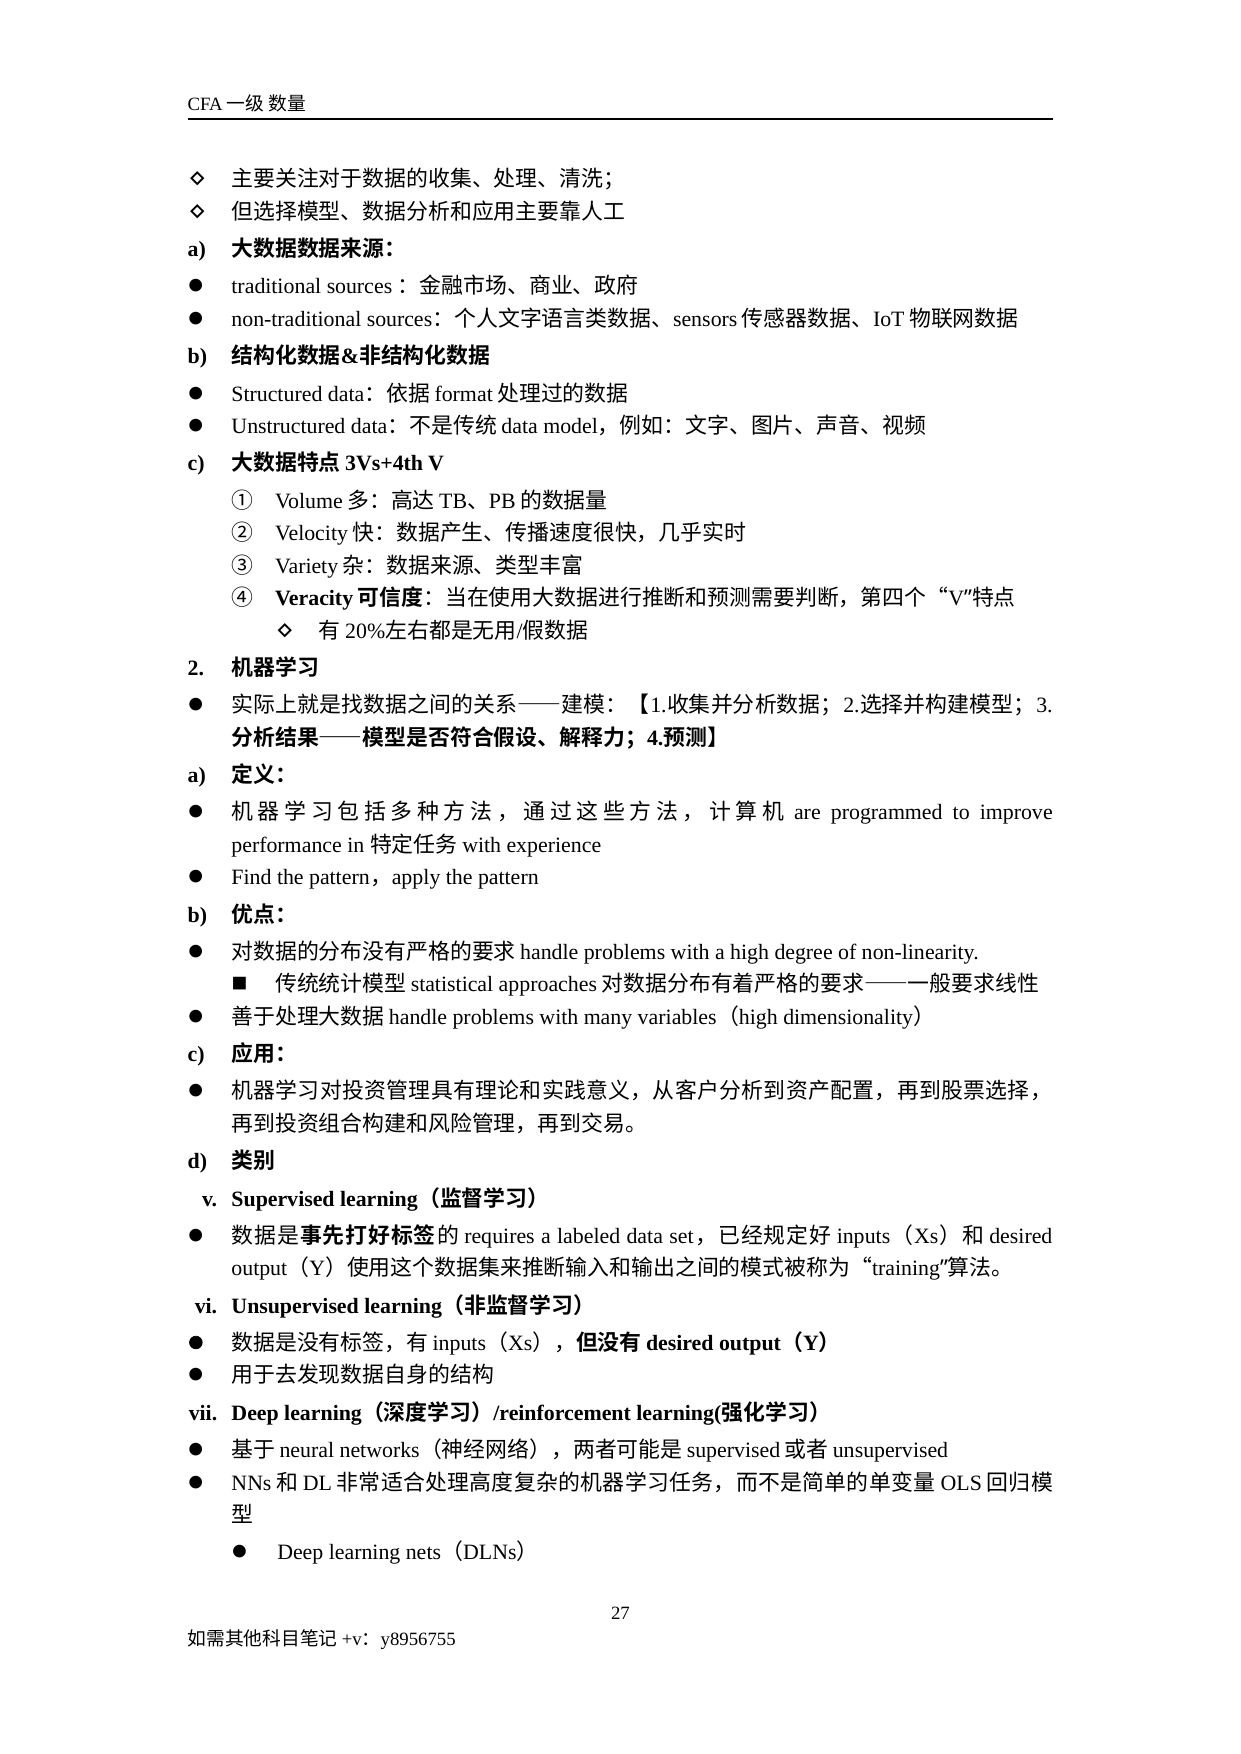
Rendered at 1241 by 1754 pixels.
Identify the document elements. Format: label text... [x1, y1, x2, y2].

list 善于处理大数据handle problems with many variables（high dimensionality） [187, 998, 1053, 1031]
list non-traditional sources：个人文字语言类数据、sensors传感器数据、IoT物联网数据 [187, 301, 1053, 333]
list 基于neural networks（神经网络），两者可能是supervised或者unsupervised [187, 1432, 1053, 1464]
list 用于去发现数据自身的结构 [187, 1357, 1053, 1389]
list 主要关注对于数据的收集、处理、清洗； [187, 161, 1053, 193]
list Volume多：高达TB、PB的数据量 [187, 482, 1053, 515]
subtitle 定义： [187, 757, 1053, 789]
list Find the pattern，apply the pattern [187, 859, 1053, 891]
list Variety杂：数据来源、类型丰富 [187, 547, 1053, 580]
list 但选择模型、数据分析和应用主要靠人工 [187, 193, 1053, 226]
subtitle Deep learning（深度学习）/reinforcement learning(强化学习） [187, 1394, 1053, 1427]
subtitle 优点： [187, 896, 1053, 929]
list NNs和DL非常适合处理高度复杂的机器学习任务，而不是简单的单变量OLS回归模型 [187, 1464, 1053, 1529]
subtitle Unsupervised learning（非监督学习） [187, 1287, 1053, 1320]
list 机器学习包括多种方法，通过这些方法，计算机are programmed to improve performance in 特定任务 with experience [187, 794, 1053, 859]
list 数据是没有标签，有inputs（Xs），但没有desired output（Y） [187, 1324, 1053, 1357]
list 有20%左右都是无用/假数据 [275, 612, 1053, 645]
list 机器学习对投资管理具有理论和实践意义，从客户分析到资产配置，再到股票选择，再到投资组合构建和风险管理，再到交易。 [187, 1073, 1053, 1138]
list 传统统计模型statistical approaches对数据分布有着严格的要求——一般要求线性 [231, 966, 1053, 998]
list Veracity可信度：当在使用大数据进行推断和预测需要判断，第四个“V”特点 [187, 580, 1053, 612]
subtitle Supervised learning（监督学习） [187, 1180, 1053, 1213]
list traditional sources ：金融市场、商业、政府 [187, 268, 1053, 301]
subtitle 大数据数据来源： [187, 231, 1053, 263]
subtitle 大数据特点3Vs+4th V [187, 445, 1053, 477]
subtitle Deep learning nets（DLNs） [231, 1534, 1053, 1566]
list Velocity快：数据产生、传播速度很快，几乎实时 [187, 515, 1053, 547]
list 实际上就是找数据之间的关系——建模：【1.收集并分析数据；2.选择并构建模型；3.分析结果——模型是否符合假设、解释力；4.预测】 [187, 687, 1053, 752]
list Unstructured data：不是传统data model，例如：文字、图片、声音、视频 [187, 408, 1053, 440]
subtitle 机器学习 [187, 649, 1053, 682]
subtitle 结构化数据&非结构化数据 [187, 338, 1053, 370]
list 数据是事先打好标签的requires a labeled data set，已经规定好inputs（Xs）和desired output（Y）使用这个数据集来推断输入和输出之间的模式被称为“training”算法。 [187, 1217, 1053, 1282]
list Structured data：依据format处理过的数据 [187, 375, 1053, 408]
list 对数据的分布没有严格的要求handle problems with a high degree of non-linearity. [187, 933, 1053, 966]
subtitle 应用： [187, 1036, 1053, 1068]
subtitle 类别 [187, 1143, 1053, 1175]
